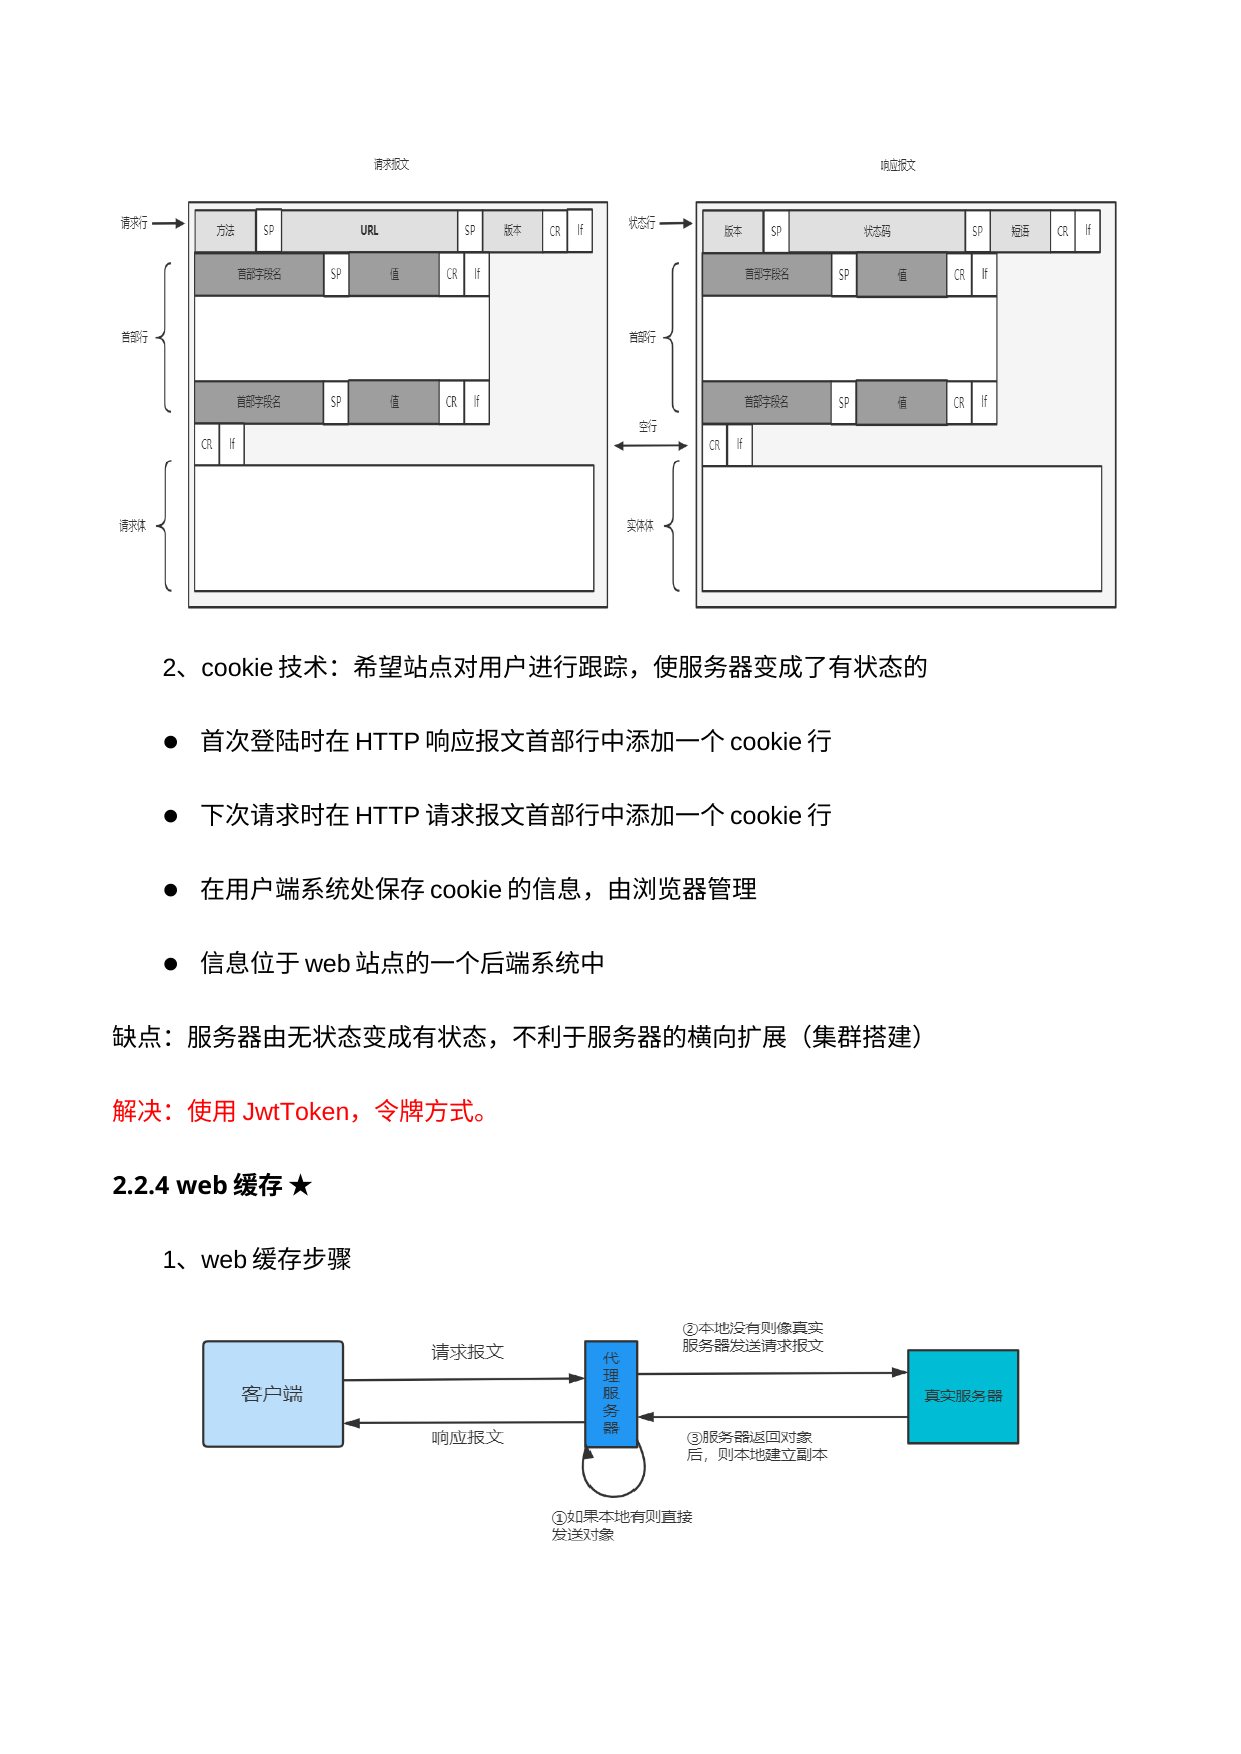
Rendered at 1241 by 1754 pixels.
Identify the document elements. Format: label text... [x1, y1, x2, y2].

list 信息位于web站点的一个后端系统中 [112, 929, 1128, 994]
text 1、web缓存步骤 [112, 1225, 1128, 1290]
text 解决：使用JwtToken，令牌方式。 [112, 1077, 1128, 1142]
picture [112, 145, 1128, 620]
list 首次登陆时在HTTP响应报文首部行中添加一个cookie行 [112, 707, 1128, 772]
text 2、cookie技术：希望站点对用户进行跟踪，使服务器变成了有状态的 [112, 633, 1128, 698]
list 在用户端系统处保存cookie的信息，由浏览器管理 [112, 855, 1128, 920]
list 下次请求时在HTTP请求报文首部行中添加一个cookie行 [112, 781, 1128, 846]
text 缺点：服务器由无状态变成有状态，不利于服务器的横向扩展（集群搭建） [112, 1003, 1128, 1068]
text 2.2.4 web缓存 ★ [112, 1151, 1128, 1216]
picture [112, 1310, 1128, 1549]
